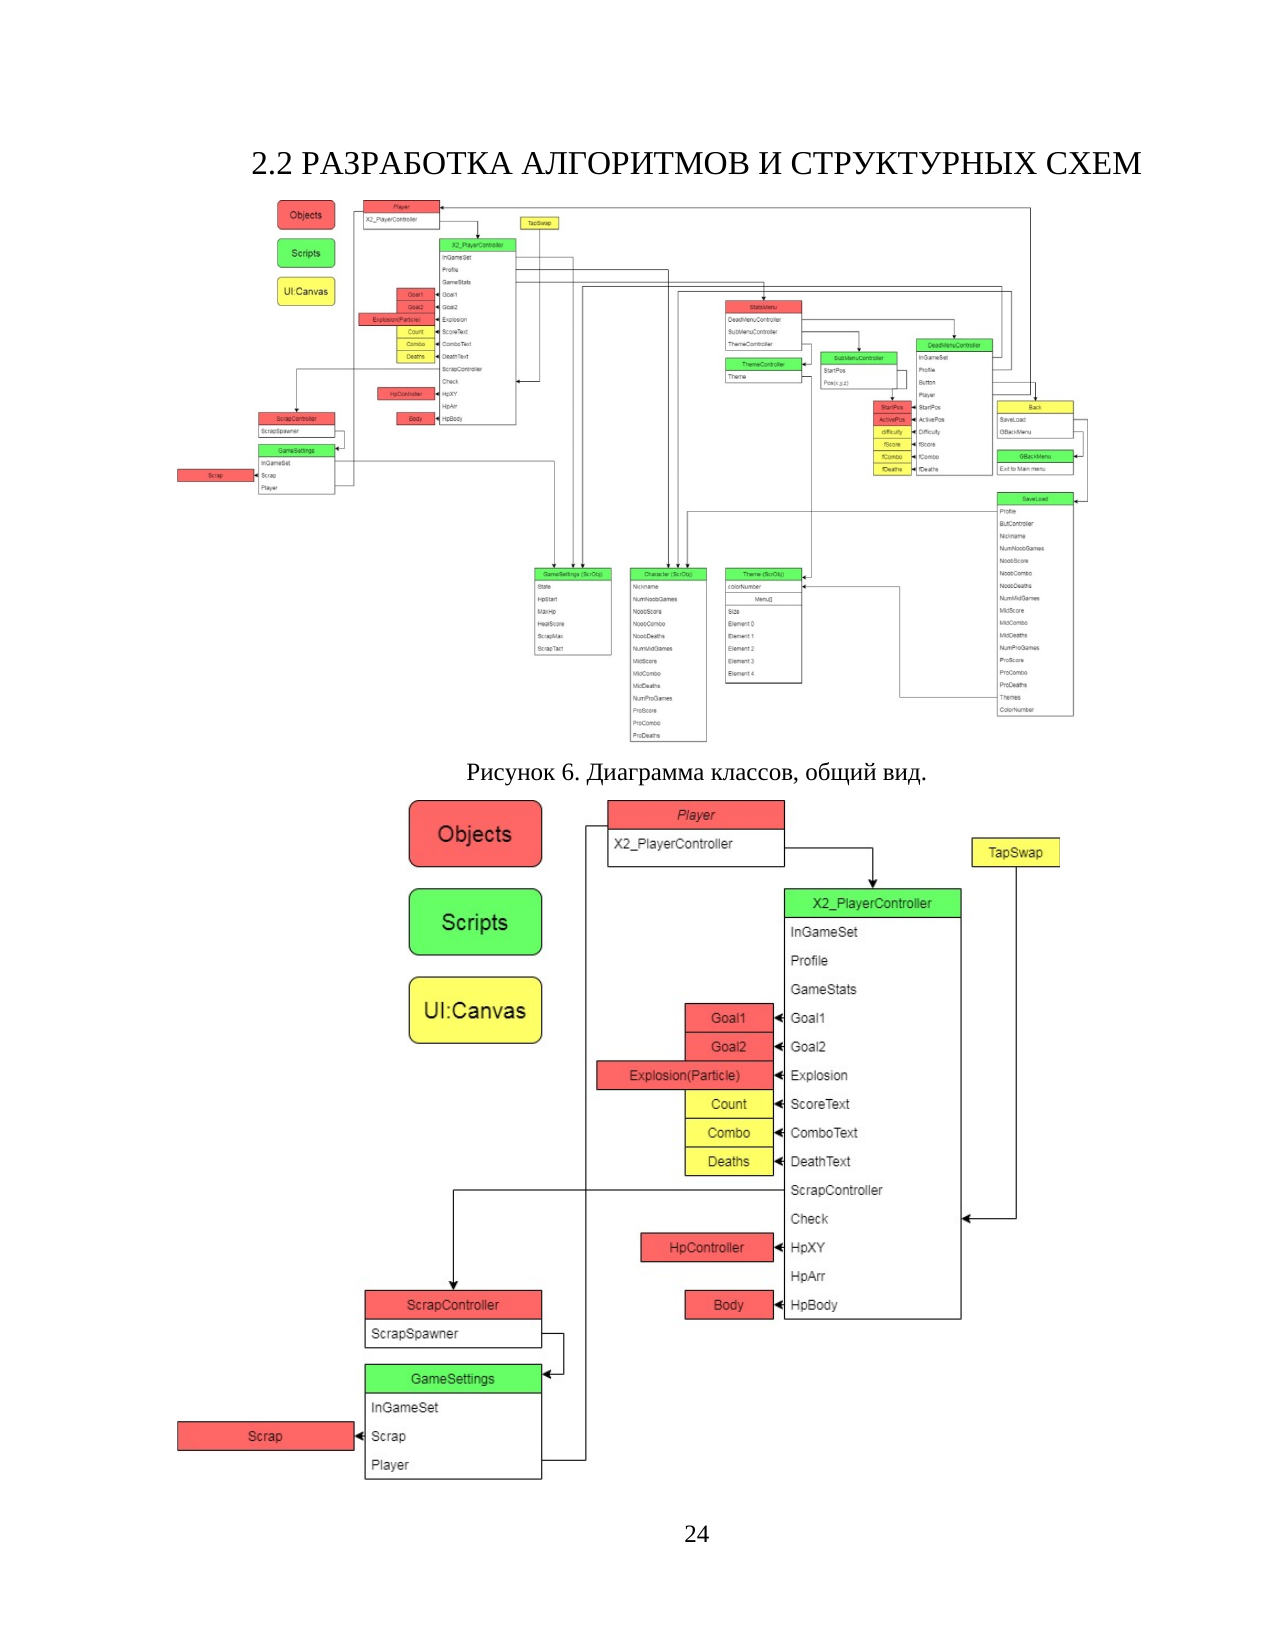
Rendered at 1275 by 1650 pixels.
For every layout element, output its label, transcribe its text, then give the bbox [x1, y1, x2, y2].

picture [177, 800, 1060, 1483]
text Рисунок 6. Диаграмма классов, общий вид. [177, 757, 1216, 786]
subtitle 2.2 РАЗРАБОТКА АЛГОРИТМОВ И СТРУКТУРНЫХ СХЕМ [177, 143, 1216, 181]
picture [177, 200, 1092, 743]
